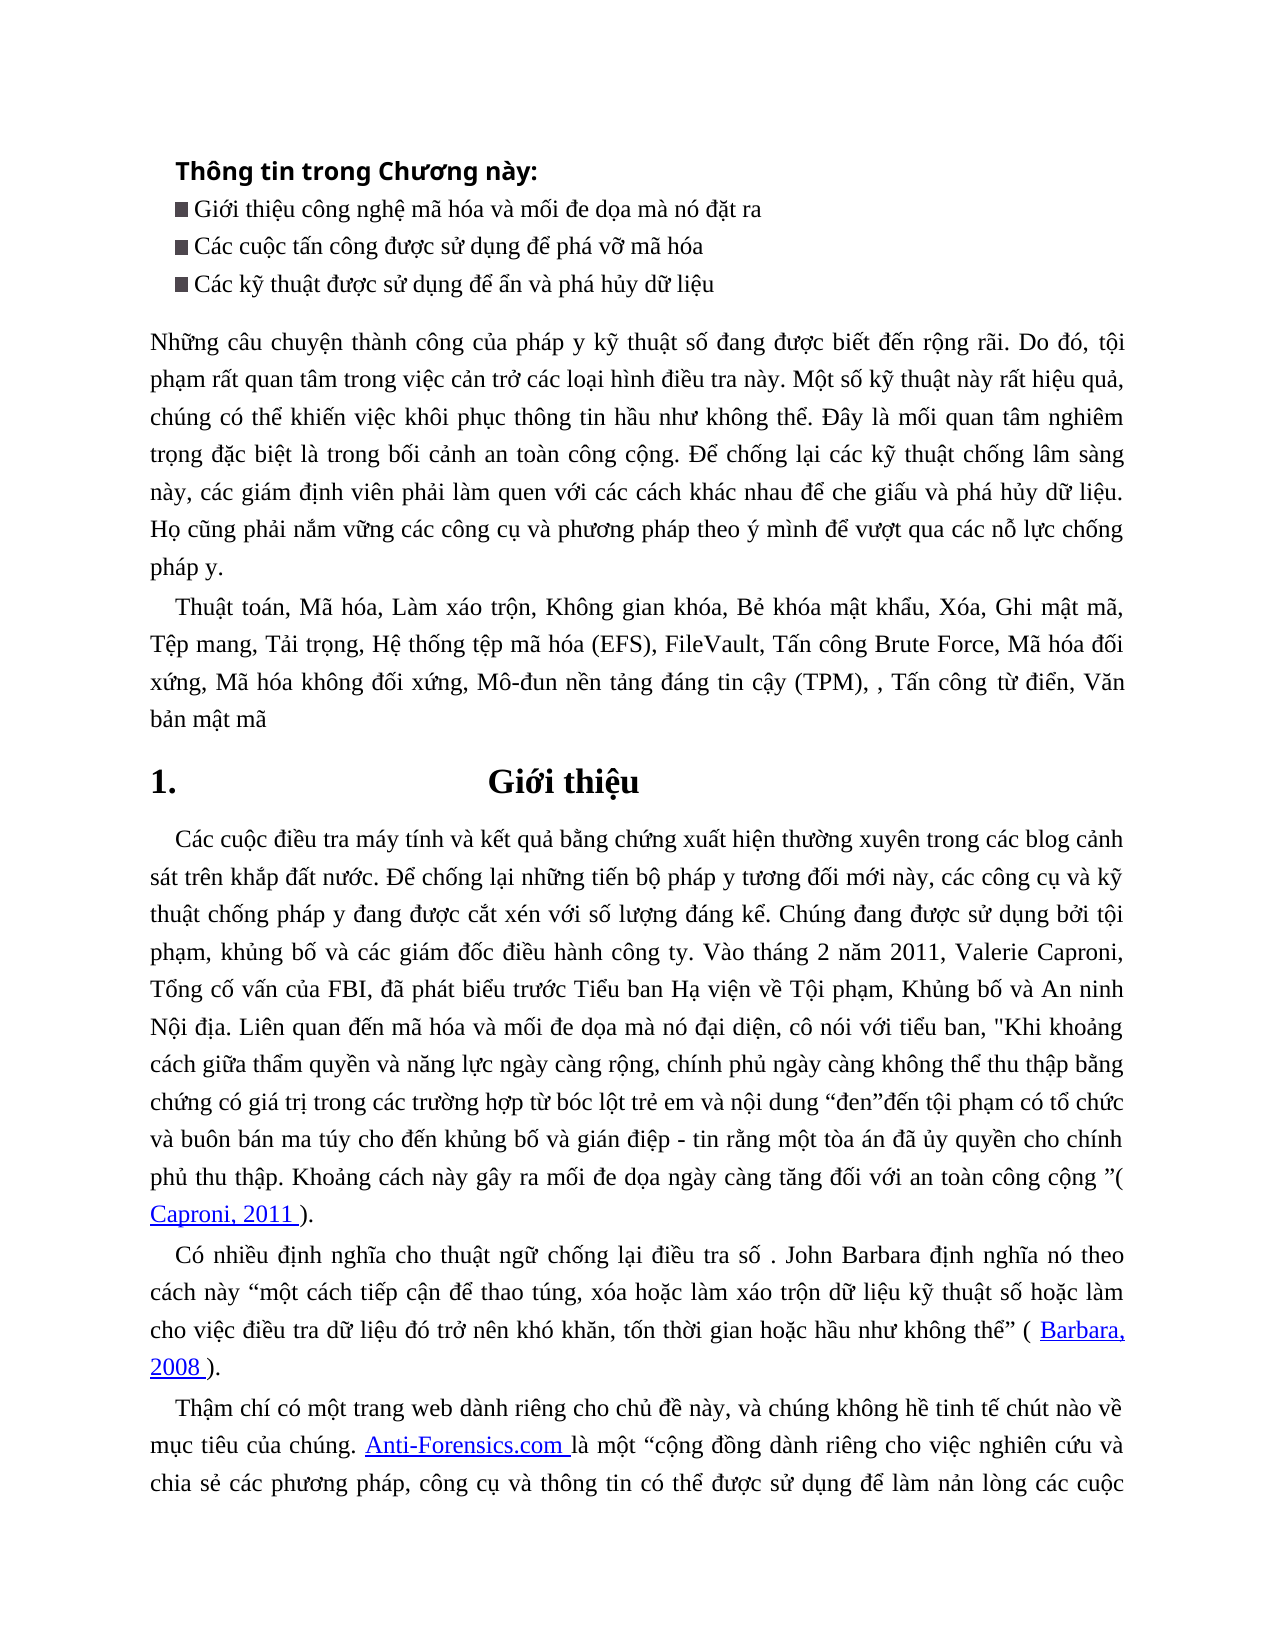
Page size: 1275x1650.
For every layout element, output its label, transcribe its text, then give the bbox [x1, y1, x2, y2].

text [150, 1384, 1125, 1497]
text Có nhiều định nghĩa cho thuật ngữ chống lại điều tra số . John Barbara định nghĩa nó theo cách này “một cách tiếp cận để thao túng, xóa hoặc làm xáo trộn dữ liệu kỹ thuật số hoặc làm cho việc điều tra dữ liệu đó trở nên khó khăn, tốn thời gian hoặc hầu như không thể” ( Barbara, 2008 ). [150, 1231, 1125, 1381]
text Thông tin trong Chương này: [150, 150, 1125, 187]
text Các cuộc tấn công được sử dụng để phá vỡ mã hóa [175, 228, 1125, 265]
text Các cuộc điều tra máy tính và kết quả bằng chứng xuất hiện thường xuyên trong các blog cảnh sát trên khắp đất nước. Để chống lại những tiến bộ pháp y tương đối mới này, các công cụ và kỹ thuật chống pháp y đang được cắt xén với số lượng đáng kể. Chúng đang được sử dụng bởi tội phạm, khủng bố và các giám đốc điều hành công ty. Vào tháng 2 năm 2011, Valerie Caproni, Tổng cố vấn của FBI, đã phát biểu trước Tiểu ban Hạ viện về Tội phạm, Khủng bố và An ninh Nội địa. Liên quan đến mã hóa và mối đe dọa mà nó đại diện, cô nói với tiểu ban, "Khi khoảng cách giữa thẩm quyền và năng lực ngày càng rộng, chính phủ ngày càng không thể thu thập bằng chứng có giá trị trong các trường hợp từ bóc lột trẻ em và nội dung “đen”đến tội phạm có tổ chức và buôn bán ma túy cho đến khủng bố và gián điệp - tin rằng một tòa án đã ủy quyền cho chính phủ thu thập. Khoảng cách này gây ra mối đe dọa ngày càng tăng đối với an toàn công cộng ”( Caproni, 2011 ). [150, 816, 1125, 1228]
text Những câu chuyện thành công của pháp y kỹ thuật số đang được biết đến rộng rãi. Do đó, tội phạm rất quan tâm trong việc cản trở các loại hình điều tra này. Một số kỹ thuật này rất hiệu quả, chúng có thể khiến việc khôi phục thông tin hầu như không thể. Đây là mối quan tâm nghiêm trọng đặc biệt là trong bối cảnh an toàn công cộng. Để chống lại các kỹ thuật chống lâm sàng này, các giám định viên phải làm quen với các cách khác nhau để che giấu và phá hủy dữ liệu. Họ cũng phải nắm vững các công cụ và phương pháp theo ý mình để vượt qua các nỗ lực chống pháp y. [150, 318, 1125, 580]
text Các kỹ thuật được sử dụng để ẩn và phá hủy dữ liệu [175, 265, 1125, 303]
text Thuật toán, Mã hóa, Làm xáo trộn, Không gian khóa, Bẻ khóa mật khẩu, Xóa, Ghi mật mã, Tệp mang, Tải trọng, Hệ thống tệp mã hóa (EFS), FileVault, Tấn công Brute Force, Mã hóa đối xứng, Mã hóa không đối xứng, Mô-đun nền tảng đáng tin cậy (TPM), , Tấn công từ điển, Văn bản mật mã [150, 583, 1125, 733]
picture [175, 277, 188, 292]
subtitle Giới thiệu [150, 758, 1125, 801]
picture [175, 202, 188, 217]
picture [175, 240, 188, 255]
text Giới thiệu công nghệ mã hóa và mối đe dọa mà nó đặt ra [175, 190, 1125, 228]
